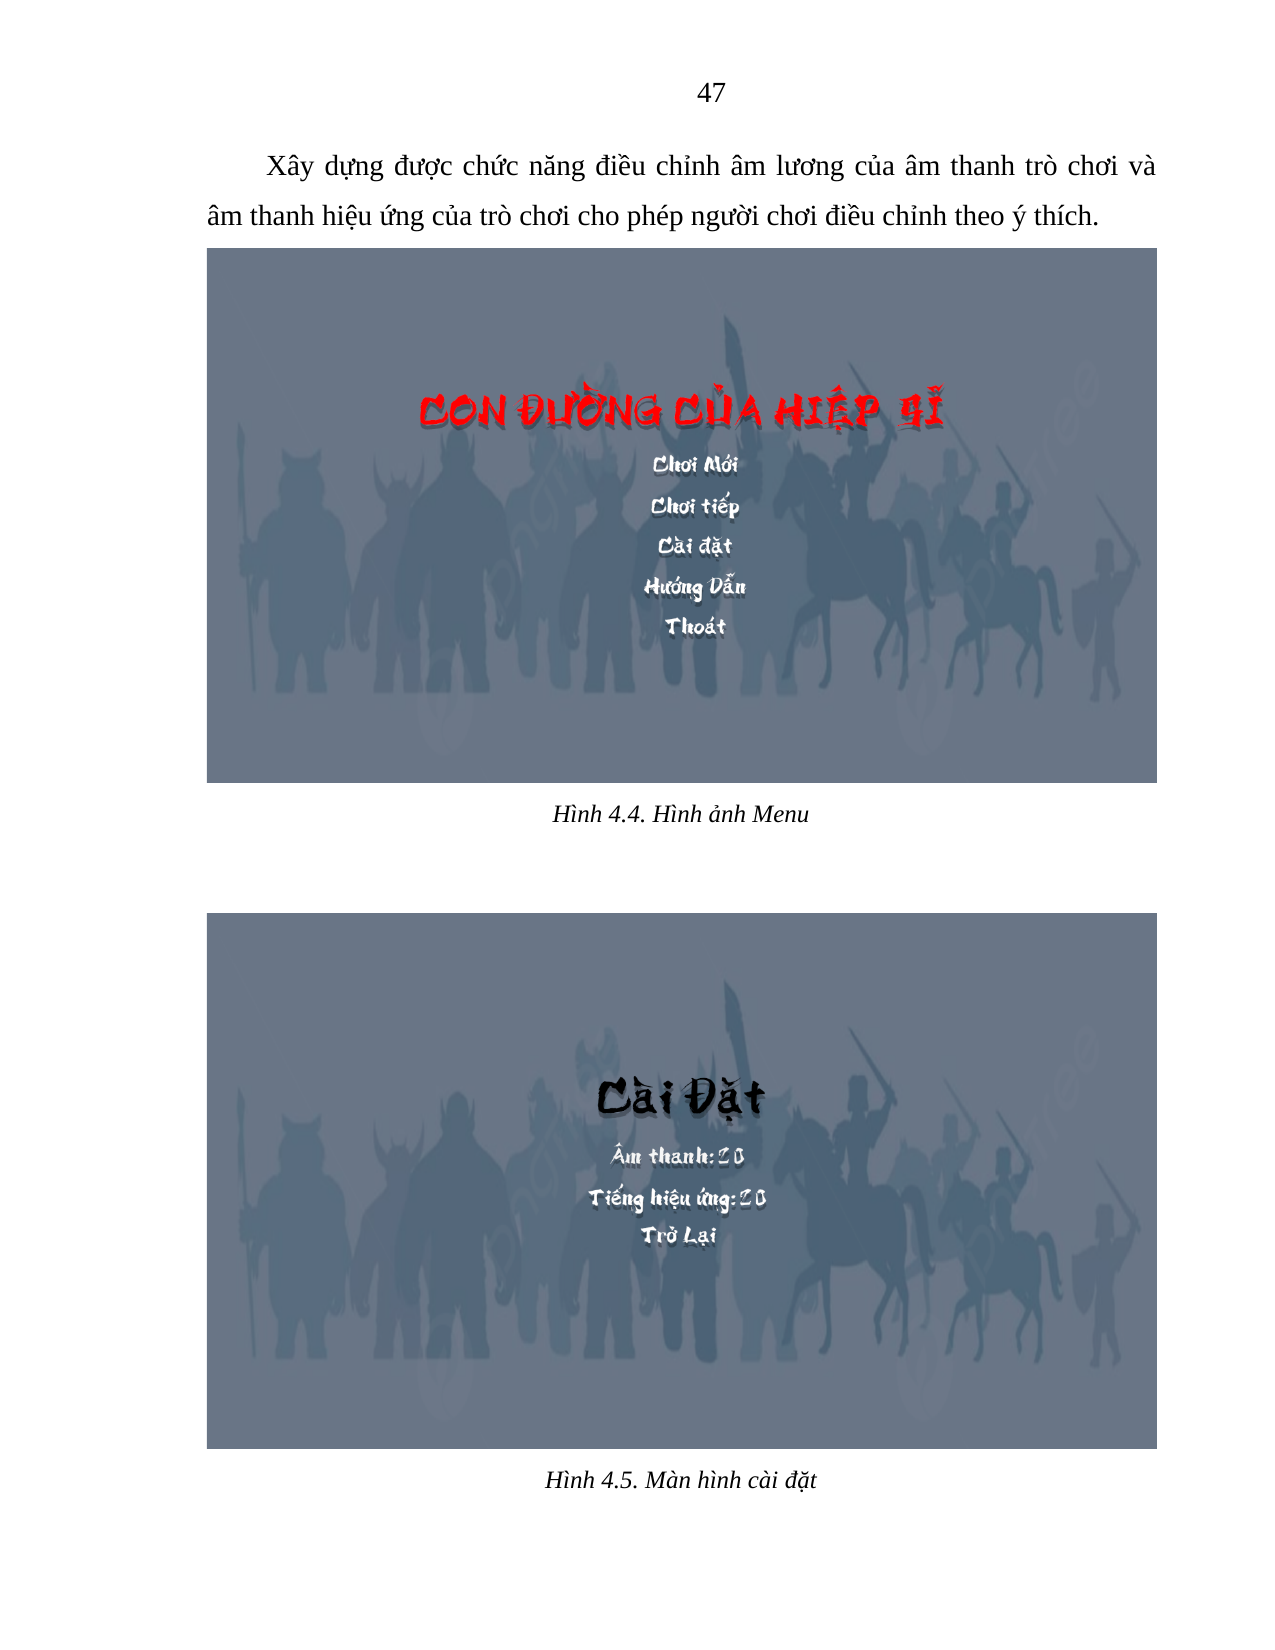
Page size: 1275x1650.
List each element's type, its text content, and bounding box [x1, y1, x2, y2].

picture [206, 913, 1157, 1449]
picture [206, 248, 1157, 783]
text Hình 4.5. Màn hình cài đặt [207, 1465, 1157, 1494]
text Hình 4.4. Hình ảnh Menu [207, 799, 1157, 828]
text Xây dựng được chức năng điều chỉnh âm lương của âm thanh trò chơi và âm thanh hiệu ứng của trò chơi cho phép người chơi điều chỉnh theo ý thích. [207, 148, 1157, 232]
